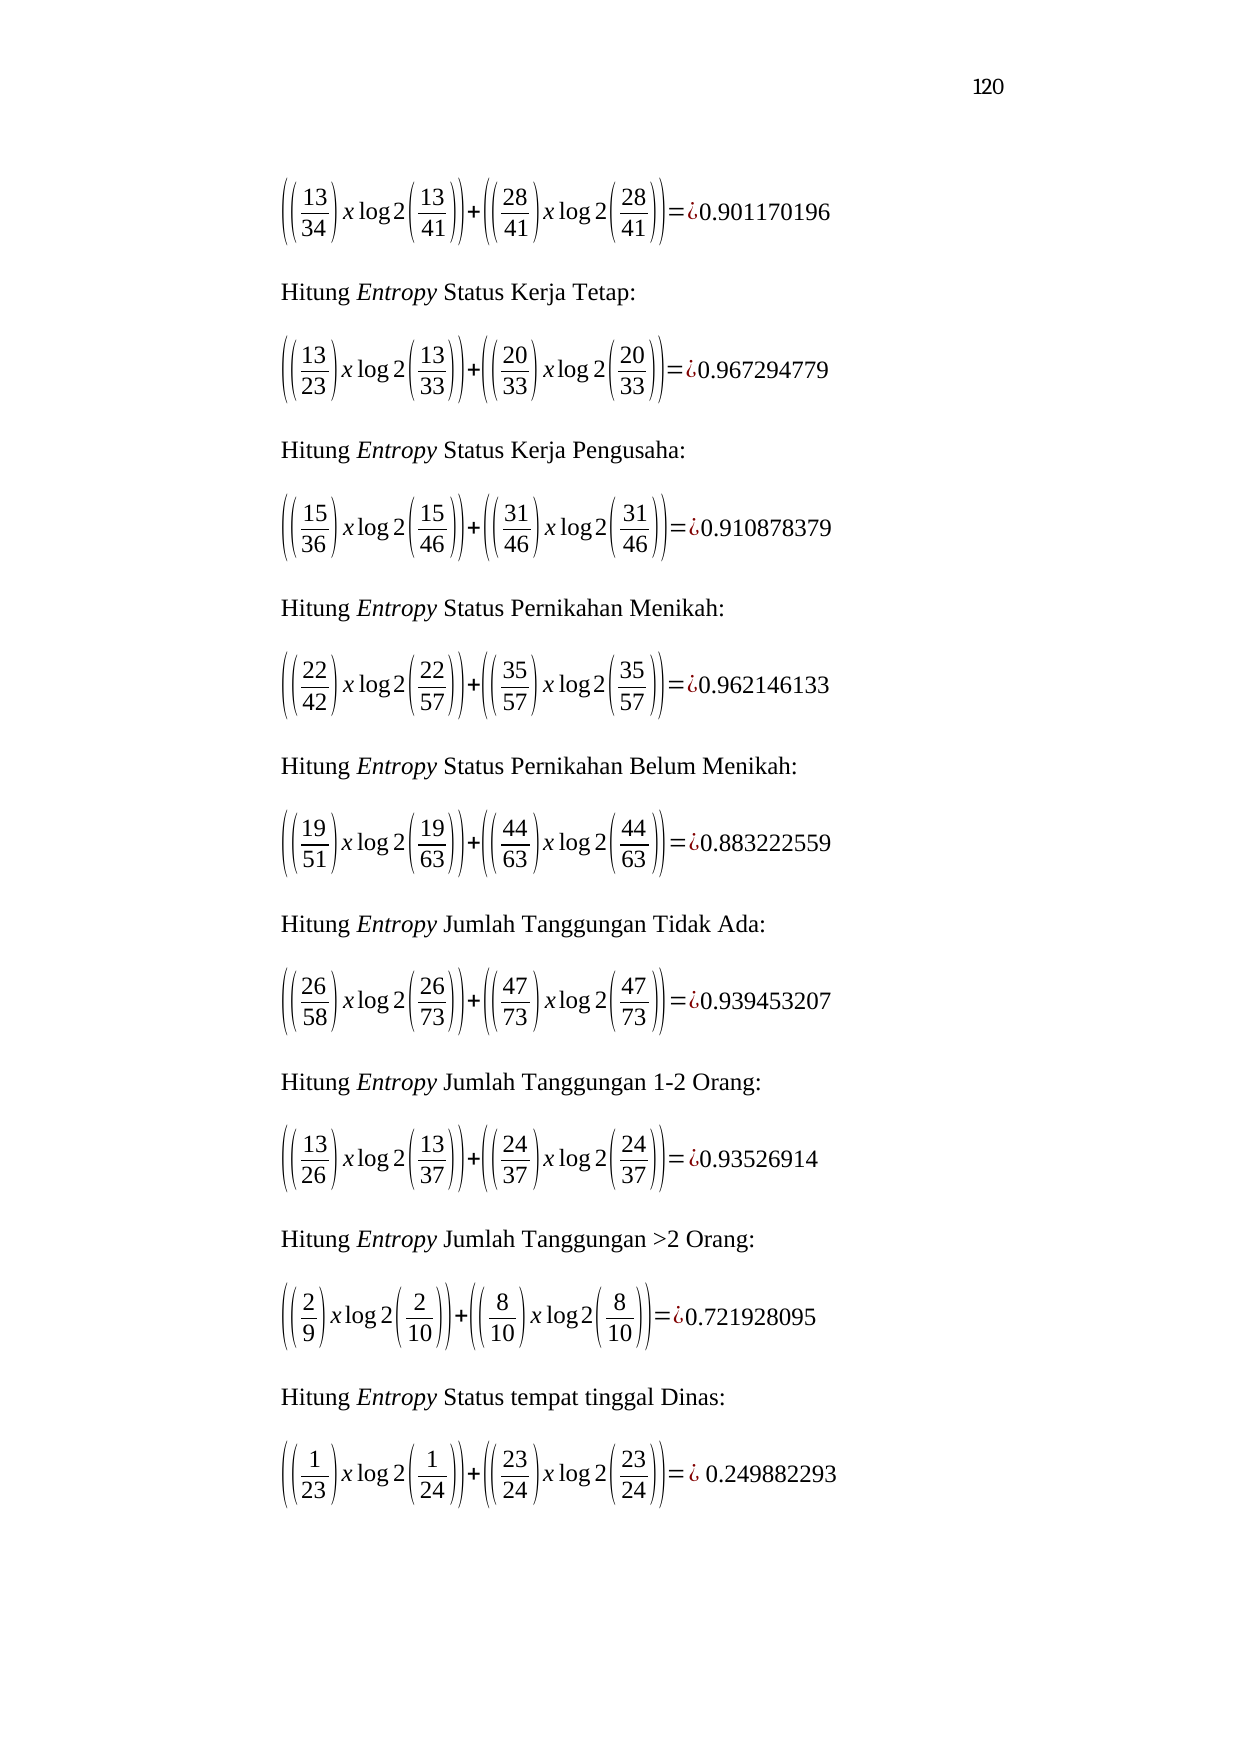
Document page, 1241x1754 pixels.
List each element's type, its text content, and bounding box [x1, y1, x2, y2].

text 0.901170196 [281, 177, 1004, 249]
text Hitung Entropy Status Kerja Pengusaha: [281, 435, 1004, 464]
text 0.939453207 [281, 966, 1004, 1038]
text Hitung Entropy Jumlah Tanggungan Tidak Ada: [281, 909, 1004, 937]
text Hitung Entropy Status tempat tinggal Dinas: [281, 1382, 1004, 1411]
text 0.721928095 [281, 1282, 1004, 1353]
text 0.249882293 [281, 1440, 1004, 1511]
text 0.93526914 [281, 1124, 1004, 1196]
text Hitung Entropy Jumlah Tanggungan >2 Orang: [281, 1224, 1004, 1253]
text Hitung Entropy Status Pernikahan Menikah: [281, 593, 1004, 622]
text 0.962146133 [281, 651, 1004, 722]
text 0.910878379 [281, 493, 1004, 564]
text Hitung Entropy Jumlah Tanggungan 1-2 Orang: [281, 1067, 1004, 1095]
text Hitung Entropy Status Kerja Tetap: [281, 277, 1004, 306]
text 0.967294779 [281, 335, 1004, 407]
text 0.883222559 [281, 808, 1004, 880]
text Hitung Entropy Status Pernikahan Belum Menikah: [281, 751, 1004, 780]
